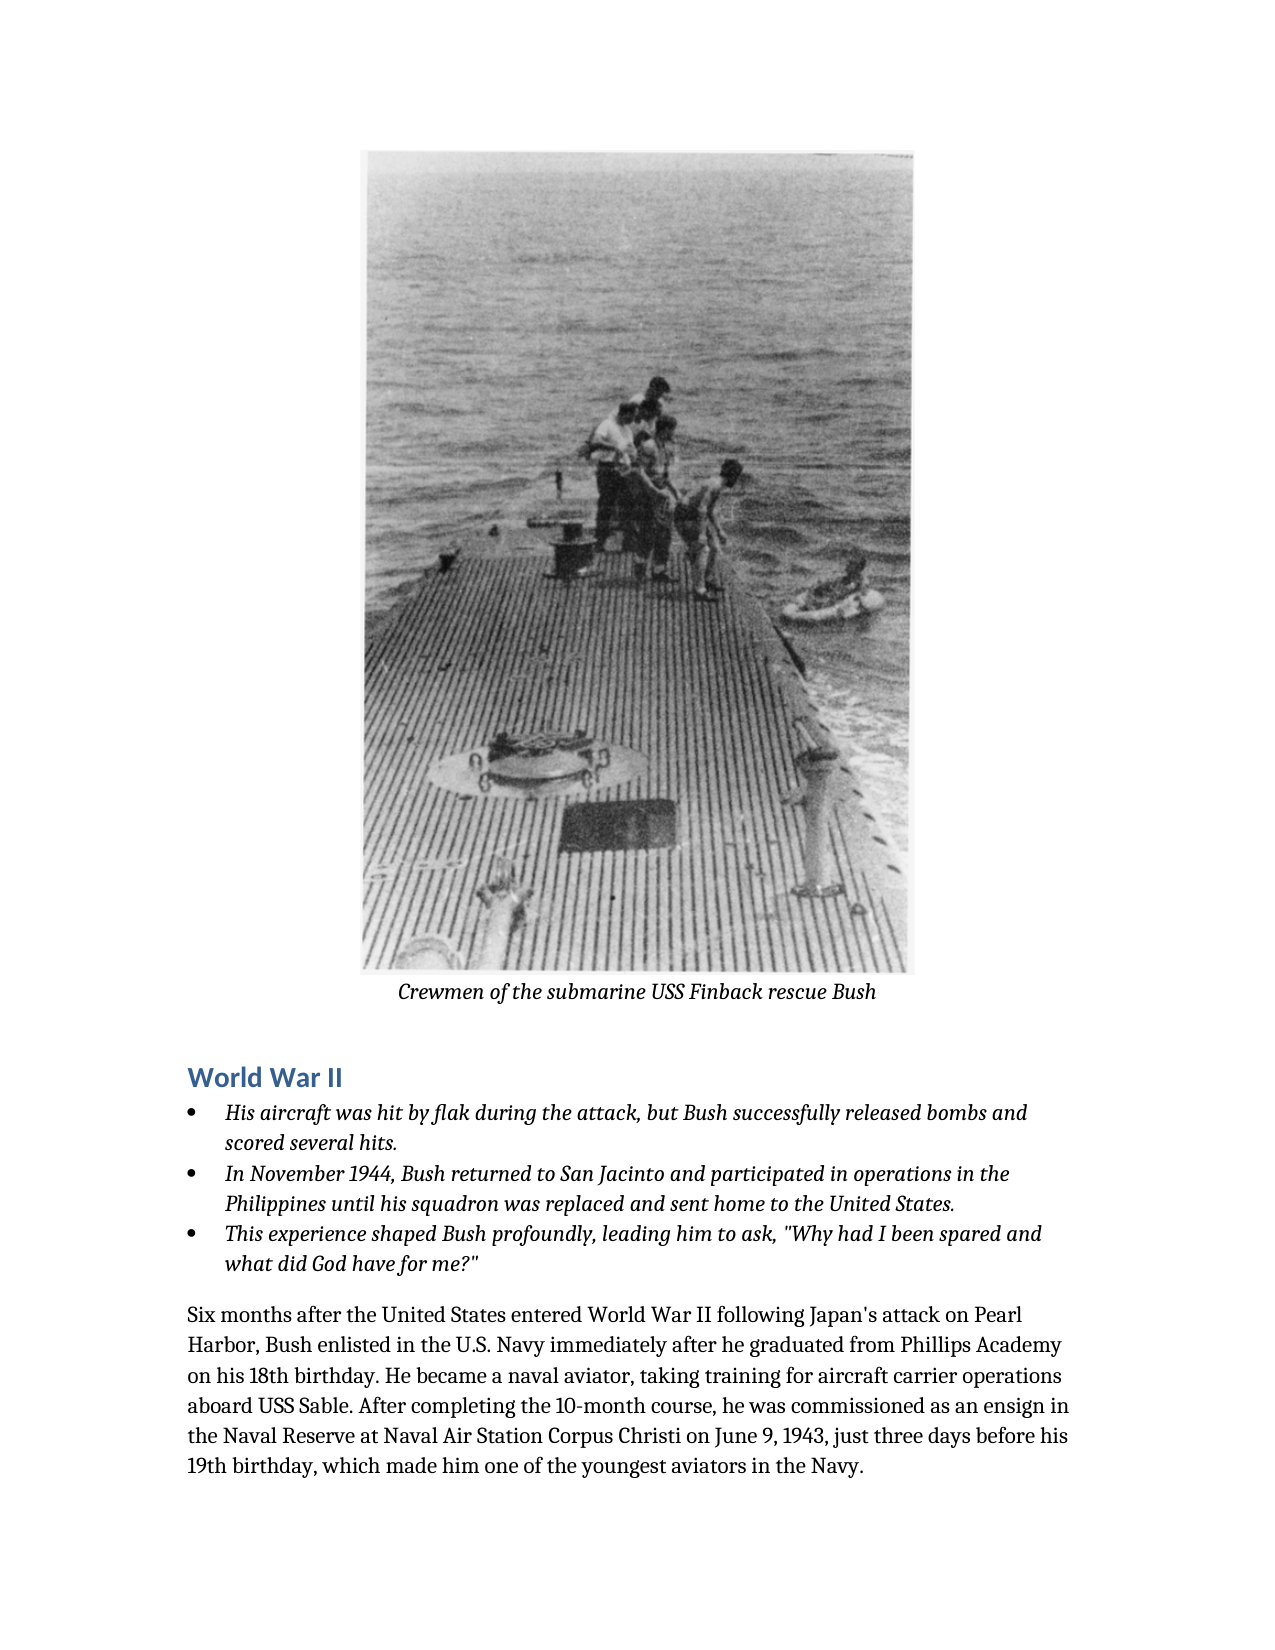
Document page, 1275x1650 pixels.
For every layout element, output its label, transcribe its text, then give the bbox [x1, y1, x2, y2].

list This experience shaped Bush profoundly, leading him to ask, "Why had I been spared and what did God have for me?" [187, 1221, 1087, 1277]
list His aircraft was hit by flak during the attack, but Bush successfully released bombs and scored several hits. [187, 1100, 1087, 1157]
list In November 1944, Bush returned to San Jacinto and participated in operations in the Philippines until his squadron was replaced and sent home to the United States. [187, 1160, 1087, 1217]
subtitle World War II [187, 1059, 1087, 1095]
picture [360, 150, 915, 975]
text Six months after the United States entered World War II following Japan's attack on Pearl Harbor, Bush enlisted in the U.S. Navy immediately after he graduated from Phillips Academy on his 18th birthday. He became a naval aviator, taking training for aircraft carrier operations aboard USS Sable. After completing the 10-month course, he was commissioned as an ensign in the Naval Reserve at Naval Air Station Corpus Christi on June 9, 1943, just three days before his 19th birthday, which made him one of the youngest aviators in the Navy. [187, 1302, 1087, 1479]
